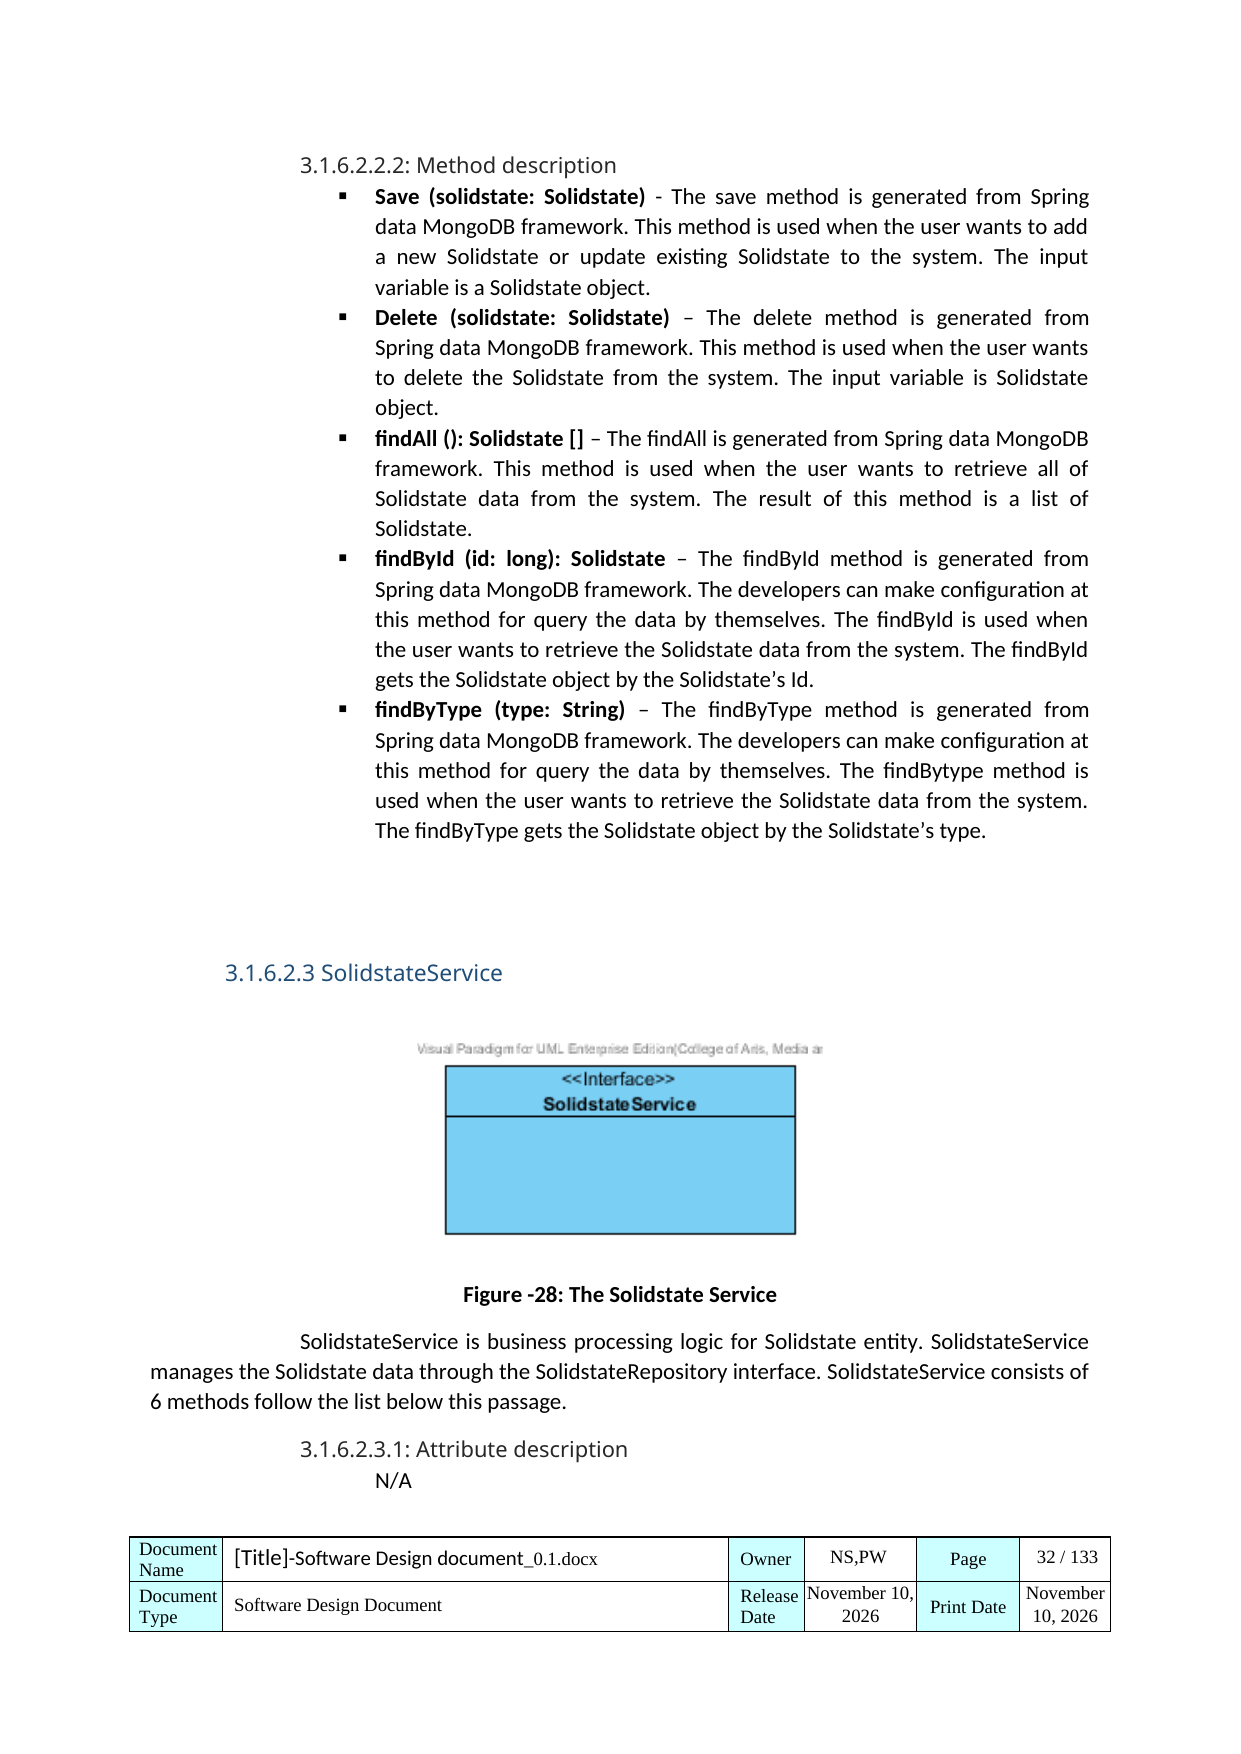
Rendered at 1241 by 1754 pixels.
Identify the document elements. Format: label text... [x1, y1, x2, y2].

text SolidstateService is business processing logic for Solidstate entity. SolidstateService manages the Solidstate data through the SolidstateRepository interface. SolidstateService consists of 6 methods follow the list below this passage. [150, 1327, 1090, 1415]
subtitle 3.1.6.2.3.1: Attribute description [225, 1434, 1090, 1464]
list Save (solidstate: Solidstate) - The save method is generated from Spring data MongoDB framework. This method is used when the user wants to add a new Solidstate or update existing Solidstate to the system. The input variable is a Solidstate object. [337, 182, 1090, 301]
list findByType (type: String) – The findByType method is generated from Spring data MongoDB framework. The developers can make configuration at this method for query the data by themselves. The findBytype method is used when the user wants to retrieve the Solidstate data from the system. The findByType gets the Solidstate object by the Solidstate’s type. [337, 696, 1090, 844]
subtitle 3.1.6.2.2.2: Method description [262, 150, 1090, 180]
text N/A [150, 1466, 1090, 1494]
list Delete (solidstate: Solidstate) – The delete method is generated from Spring data MongoDB framework. This method is used when the user wants to delete the Solidstate from the system. The input variable is Solidstate object. [337, 303, 1090, 422]
list findAll (): Solidstate [] – The findAll is generated from Spring data MongoDB framework. This method is used when the user wants to retrieve all of Solidstate data from the system. The result of this method is a list of Solidstate. [337, 424, 1090, 542]
list findById (id: long): Solidstate – The findById method is generated from Spring data MongoDB framework. The developers can make configuration at this method for query the data by themselves. The findById is used when the user wants to retrieve the Solidstate data from the system. The findById gets the Solidstate object by the Solidstate’s Id. [337, 544, 1090, 693]
picture [417, 1037, 823, 1262]
text Figure -28: The Solidstate Service [150, 1280, 1090, 1308]
subtitle 3.1.6.2.3 SolidstateService [150, 957, 1090, 988]
